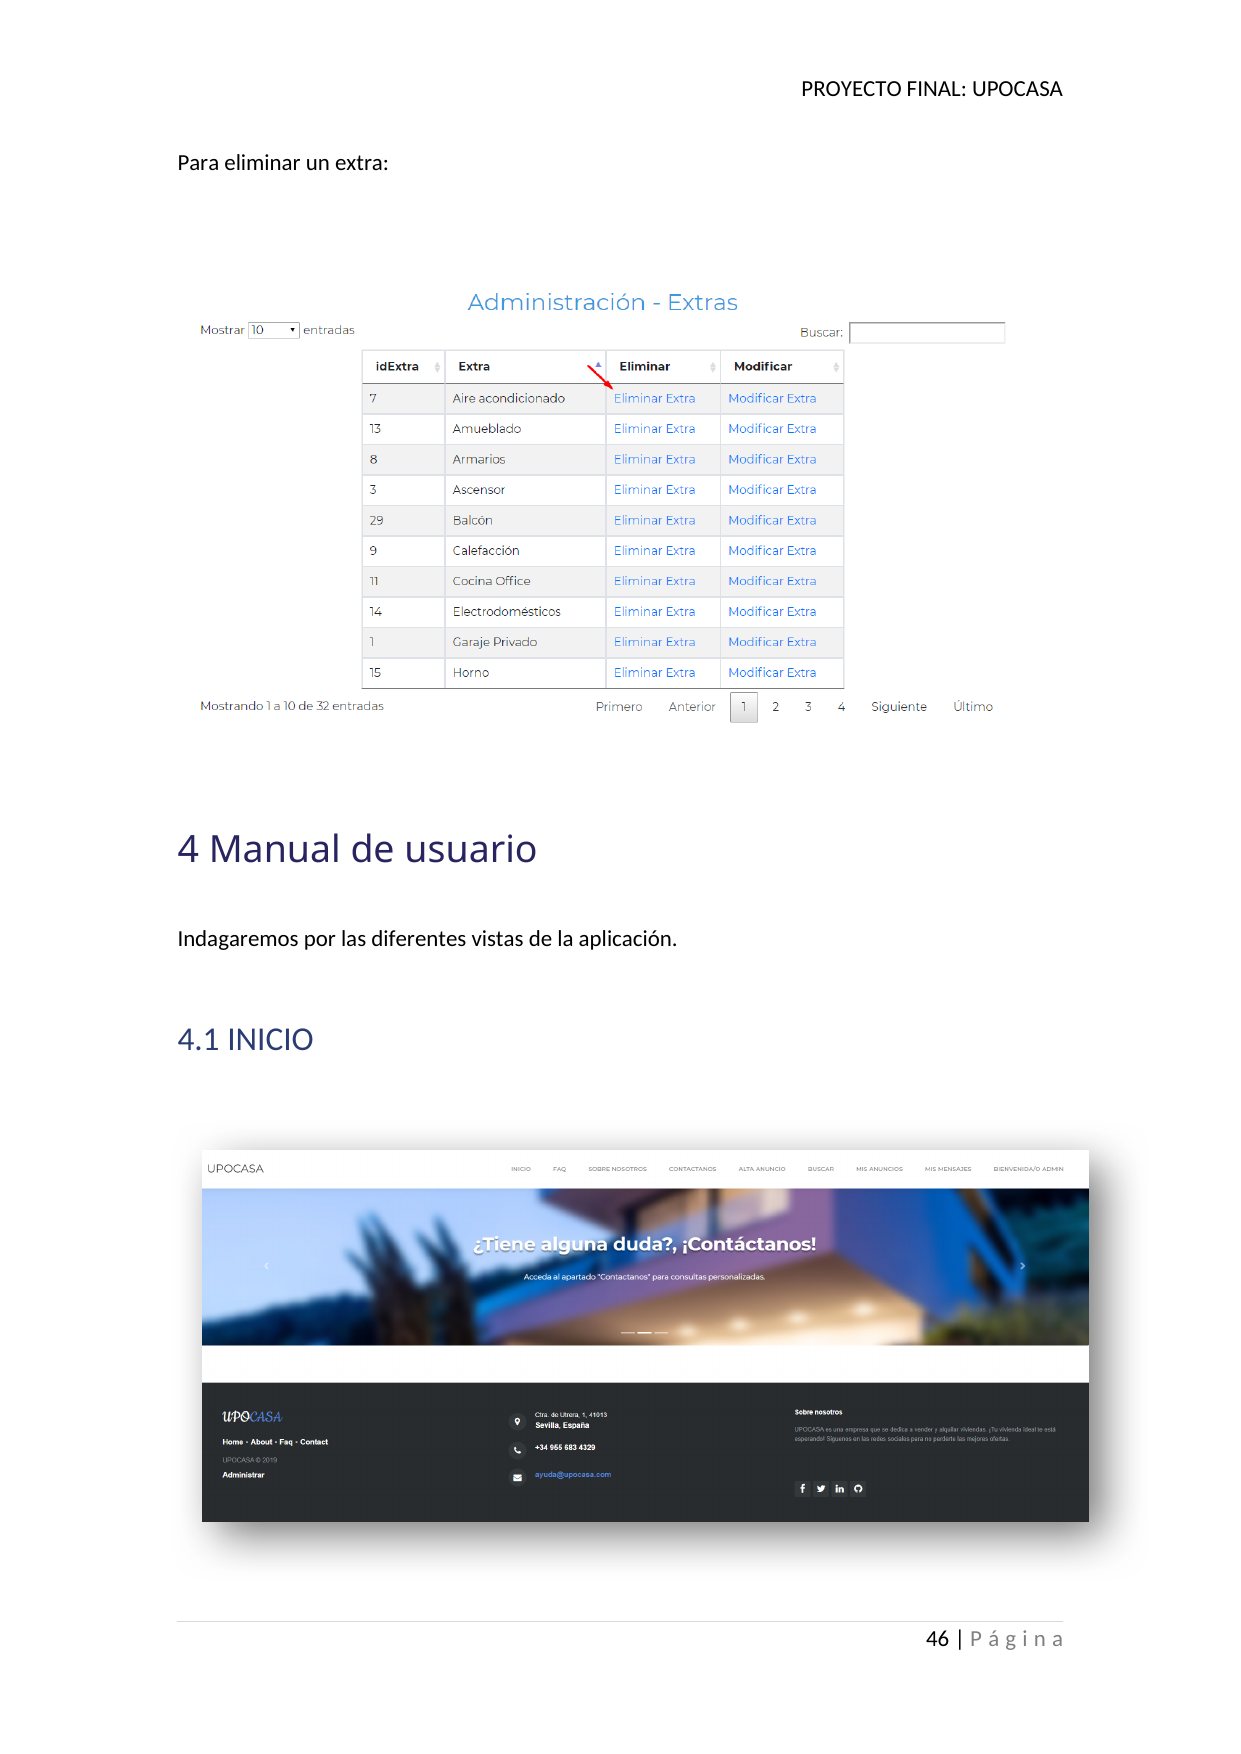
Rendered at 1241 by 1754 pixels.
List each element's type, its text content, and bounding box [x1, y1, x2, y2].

picture [202, 1150, 1089, 1522]
text Indagaremos por las diferentes vistas de la aplicación. [177, 924, 1063, 952]
subtitle INICIO [177, 1018, 1063, 1059]
text Para eliminar un extra: [177, 148, 1063, 176]
subtitle Manual de usuario [177, 822, 1063, 873]
picture [177, 241, 1063, 749]
